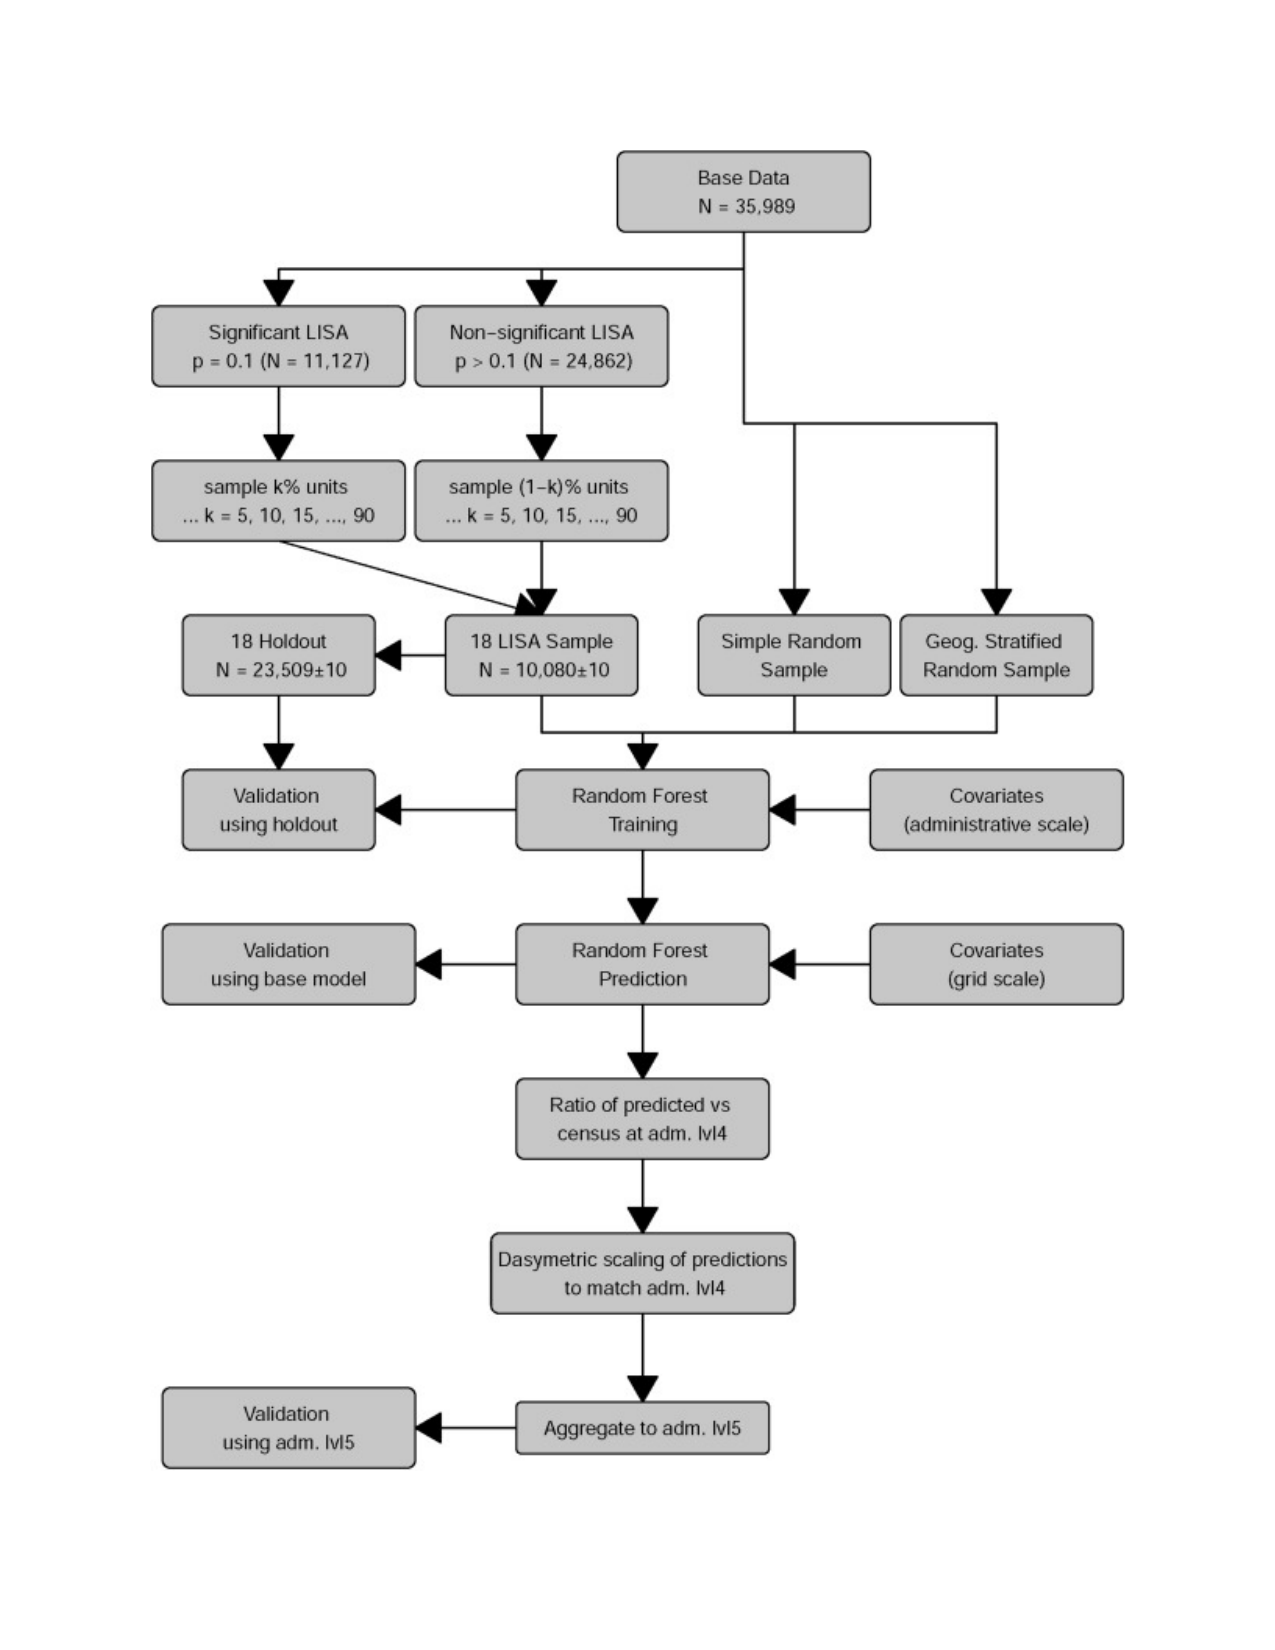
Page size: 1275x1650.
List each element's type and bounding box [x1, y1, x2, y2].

picture [150, 150, 1125, 1471]
